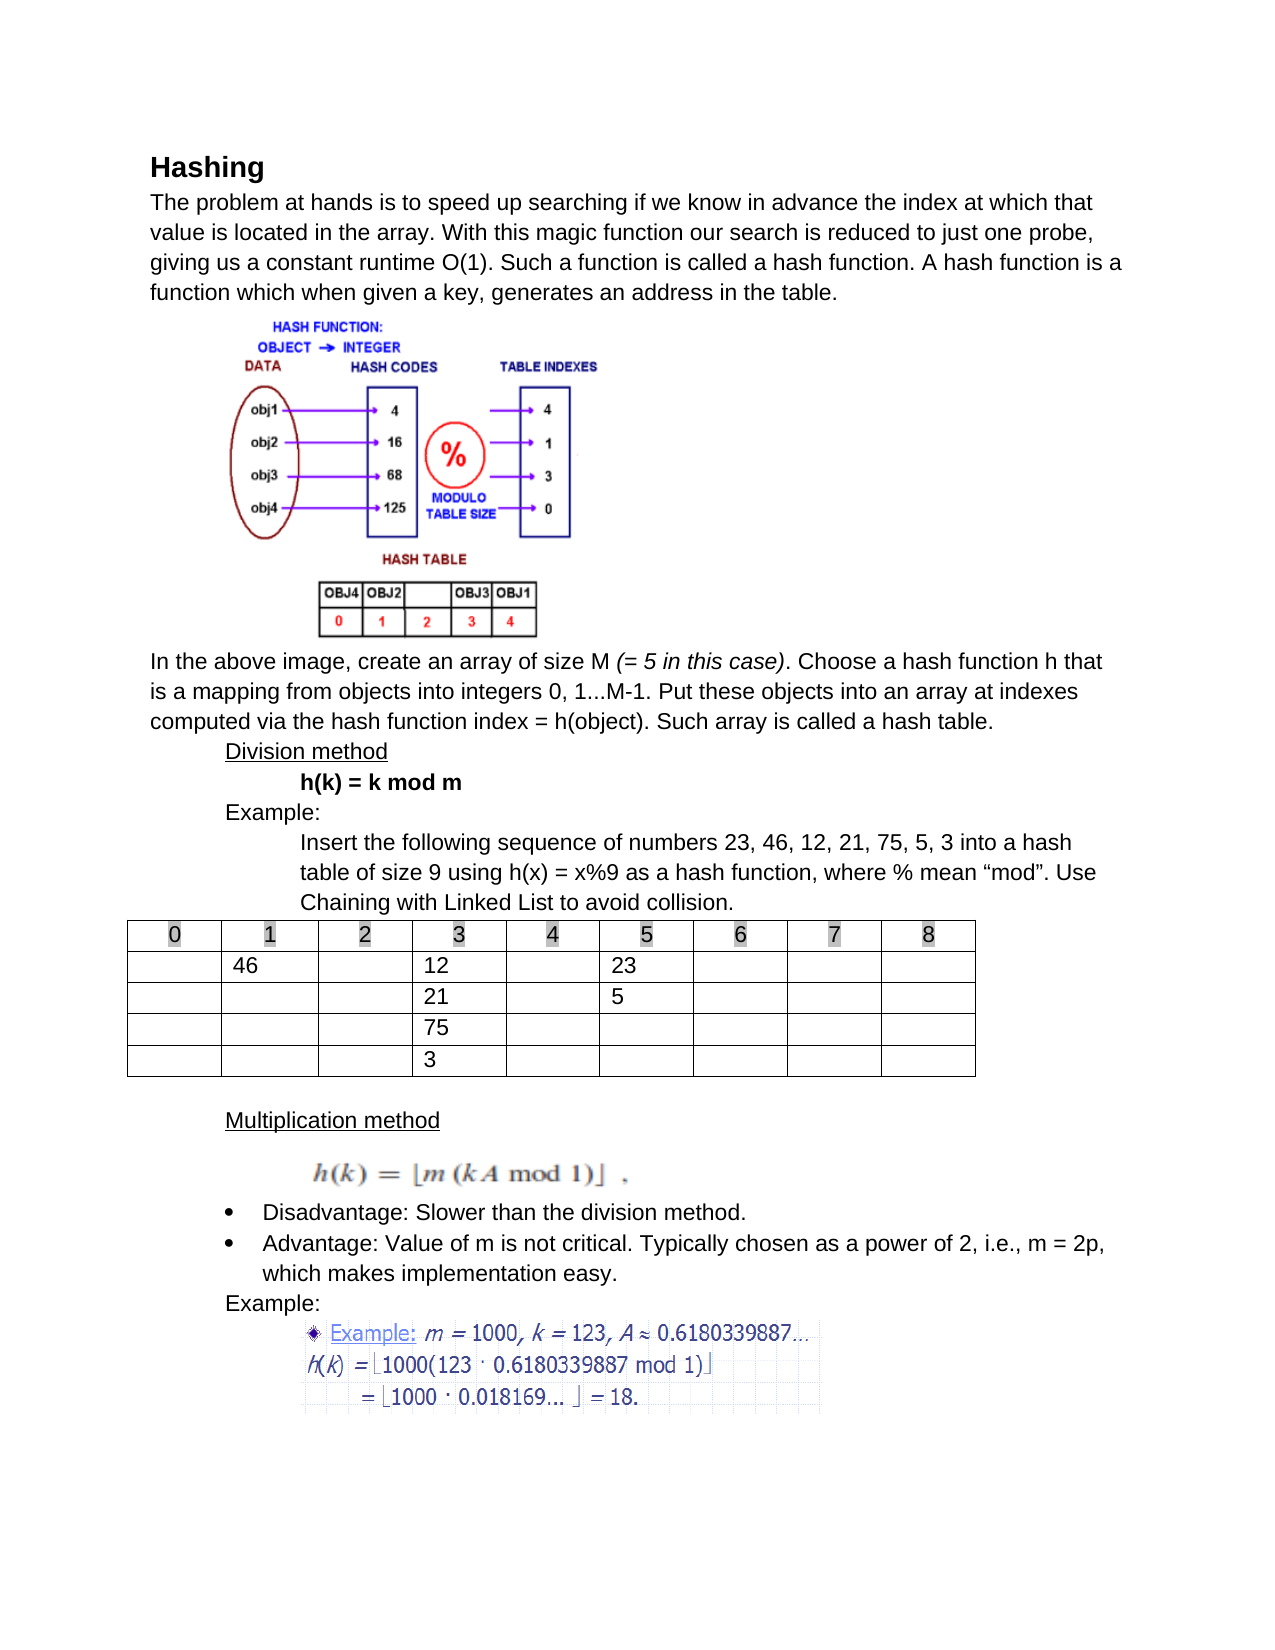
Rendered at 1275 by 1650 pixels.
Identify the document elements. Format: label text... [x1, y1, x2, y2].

table_cell [600, 1014, 693, 1044]
table_header 3 [413, 921, 506, 951]
picture [225, 309, 610, 644]
table_cell [882, 1014, 975, 1044]
table_cell 21 [413, 983, 506, 1013]
text In the above image, create an array of size M (= 5 in this case). Choose a hash function h that is a mapping from objects into integers 0, 1...M-1. Put these objects into an array at indexes computed via the hash function index = h(object). Such array is called a hash table. [150, 648, 1125, 734]
table_cell [507, 1014, 599, 1044]
table_header 4 [507, 921, 599, 951]
table_cell [319, 952, 412, 982]
table_cell [222, 1014, 318, 1044]
table_cell 3 [413, 1046, 506, 1076]
table_cell [128, 1014, 221, 1044]
table_header 1 [222, 921, 318, 951]
table_cell 12 [413, 952, 506, 982]
text Example: [150, 799, 1125, 825]
table_header 8 [882, 921, 975, 951]
table_header 5 [600, 921, 693, 951]
list Advantage: Value of m is not critical. Typically chosen as a power of 2, i.e., m = 2p, which makes implementation easy. [225, 1229, 1125, 1286]
text Division method [150, 738, 1125, 764]
table_cell [128, 1046, 221, 1076]
table_cell [319, 983, 412, 1013]
table_cell [128, 952, 221, 982]
table_cell 5 [600, 983, 693, 1013]
table_cell [507, 1046, 599, 1076]
table_cell [882, 952, 975, 982]
table_header 7 [788, 921, 881, 951]
picture [300, 1320, 824, 1414]
list Disadvantage: Slower than the division method. [225, 1199, 1125, 1226]
table_header 0 [128, 921, 221, 951]
table_cell [319, 1046, 412, 1076]
text Hashing [150, 150, 1125, 183]
table_header 6 [694, 921, 787, 951]
table_cell [507, 983, 599, 1013]
table_cell [507, 952, 599, 982]
table_cell [319, 1014, 412, 1044]
table_cell [600, 1046, 693, 1076]
text Multiplication method [150, 1107, 1125, 1133]
text Example: [150, 1290, 1125, 1316]
table_cell [694, 1014, 787, 1044]
table_cell [788, 952, 881, 982]
table_cell [222, 983, 318, 1013]
table_header 2 [319, 921, 412, 951]
table_cell [694, 952, 787, 982]
table_cell [882, 1046, 975, 1076]
table_cell [694, 983, 787, 1013]
picture [300, 1146, 638, 1201]
table_cell [788, 1014, 881, 1044]
table_cell 46 [222, 952, 318, 982]
table_cell [222, 1046, 318, 1076]
text Insert the following sequence of numbers 23, 46, 12, 21, 75, 5, 3 into a hash table of size 9 using h(x) = x%9 as a hash function, where % mean “mod”. Use Chaining with Linked List to avoid collision. [300, 829, 1125, 916]
text h(k) = k mod m [150, 768, 1125, 795]
table_cell [882, 983, 975, 1013]
text The problem at hands is to speed up searching if we know in advance the index at which that value is located in the array. With this magic function our search is reduced to just one probe, giving us a constant runtime O(1). Such a function is called a hash function. A hash function is a function which when given a key, generates an address in the table. [150, 188, 1125, 306]
table_cell [694, 1046, 787, 1076]
table_cell [788, 983, 881, 1013]
table_cell [788, 1046, 881, 1076]
table_cell [128, 983, 221, 1013]
table_cell 75 [413, 1014, 506, 1044]
table_cell 23 [600, 952, 693, 982]
